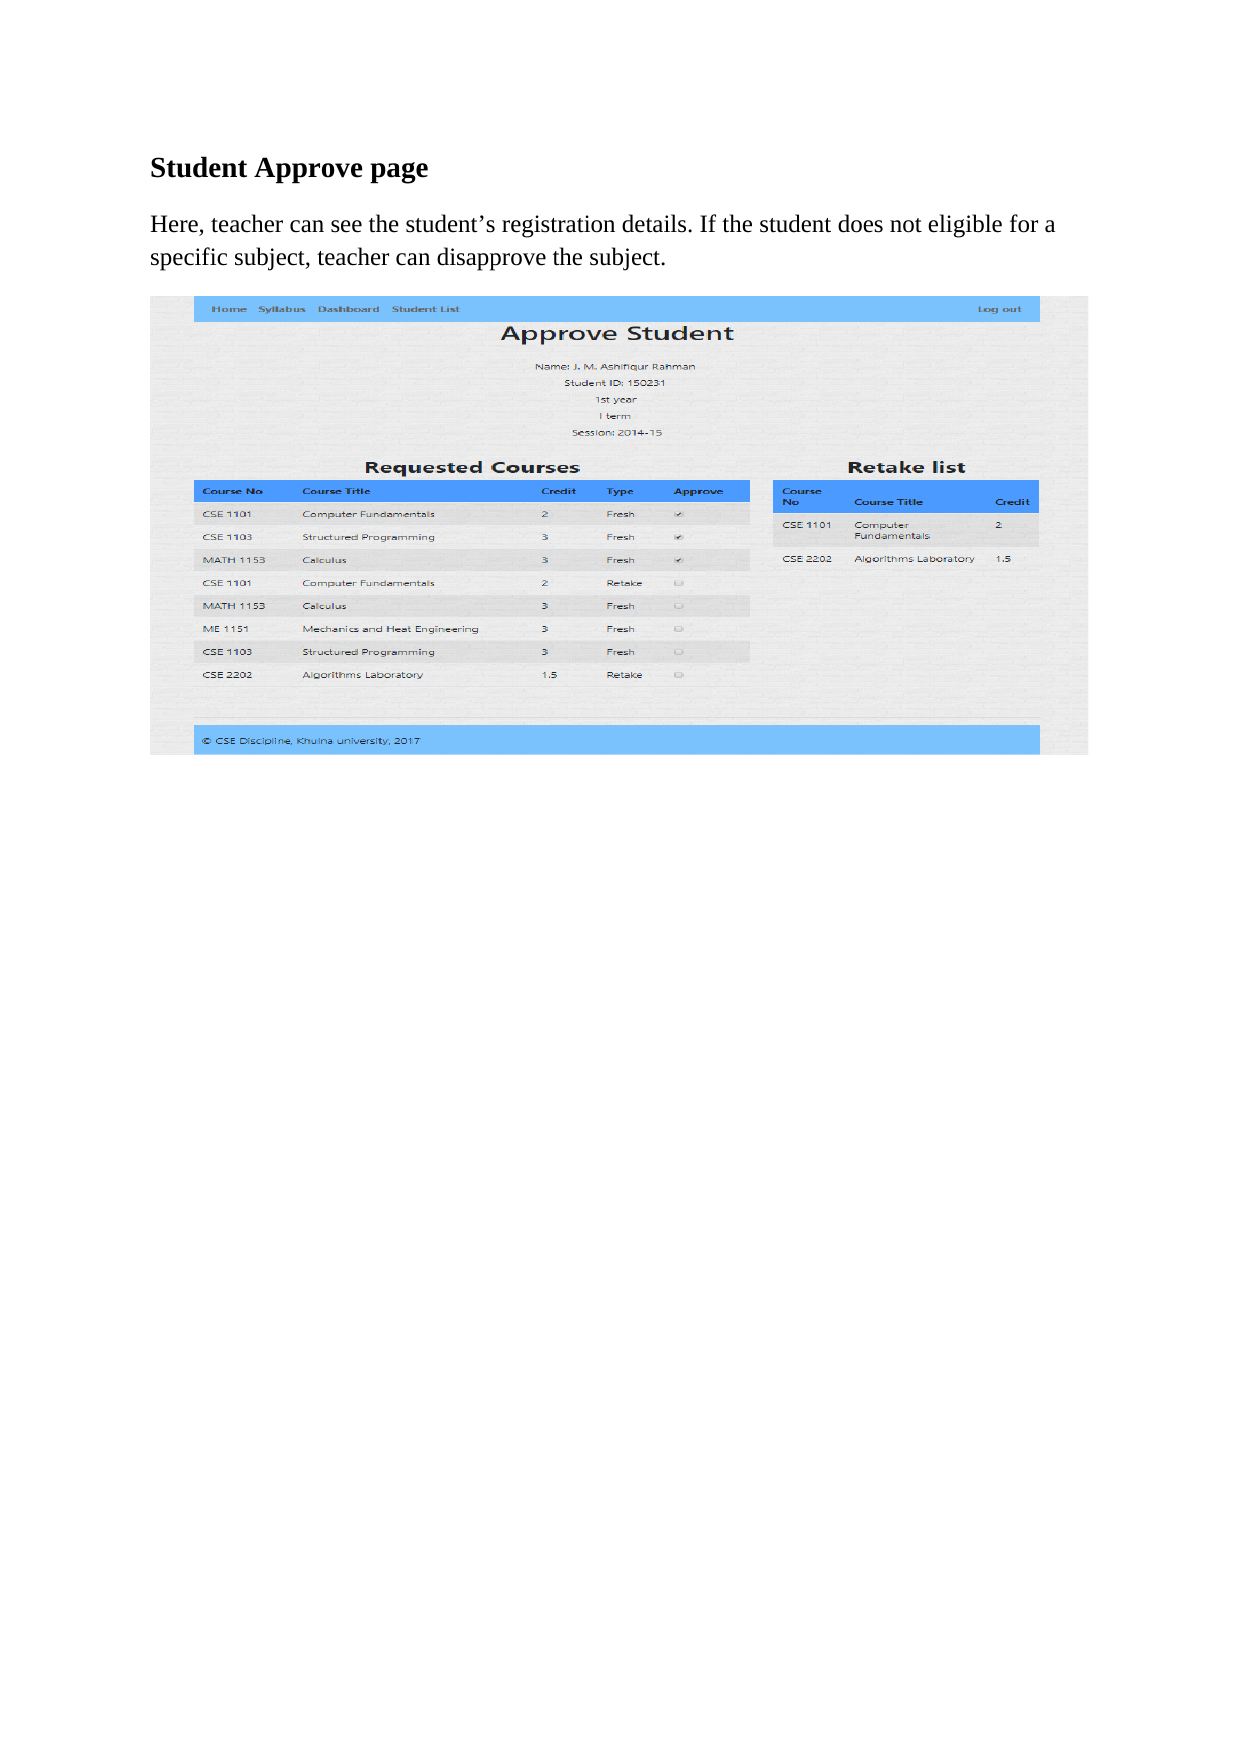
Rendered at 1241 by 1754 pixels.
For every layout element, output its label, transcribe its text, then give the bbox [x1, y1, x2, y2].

text Student Approve page [150, 150, 1090, 183]
picture [150, 296, 1089, 755]
text Here, teacher can see the student’s registration details. If the student does not eligible for a specific subject, teacher can disapprove the subject. [150, 209, 1090, 271]
